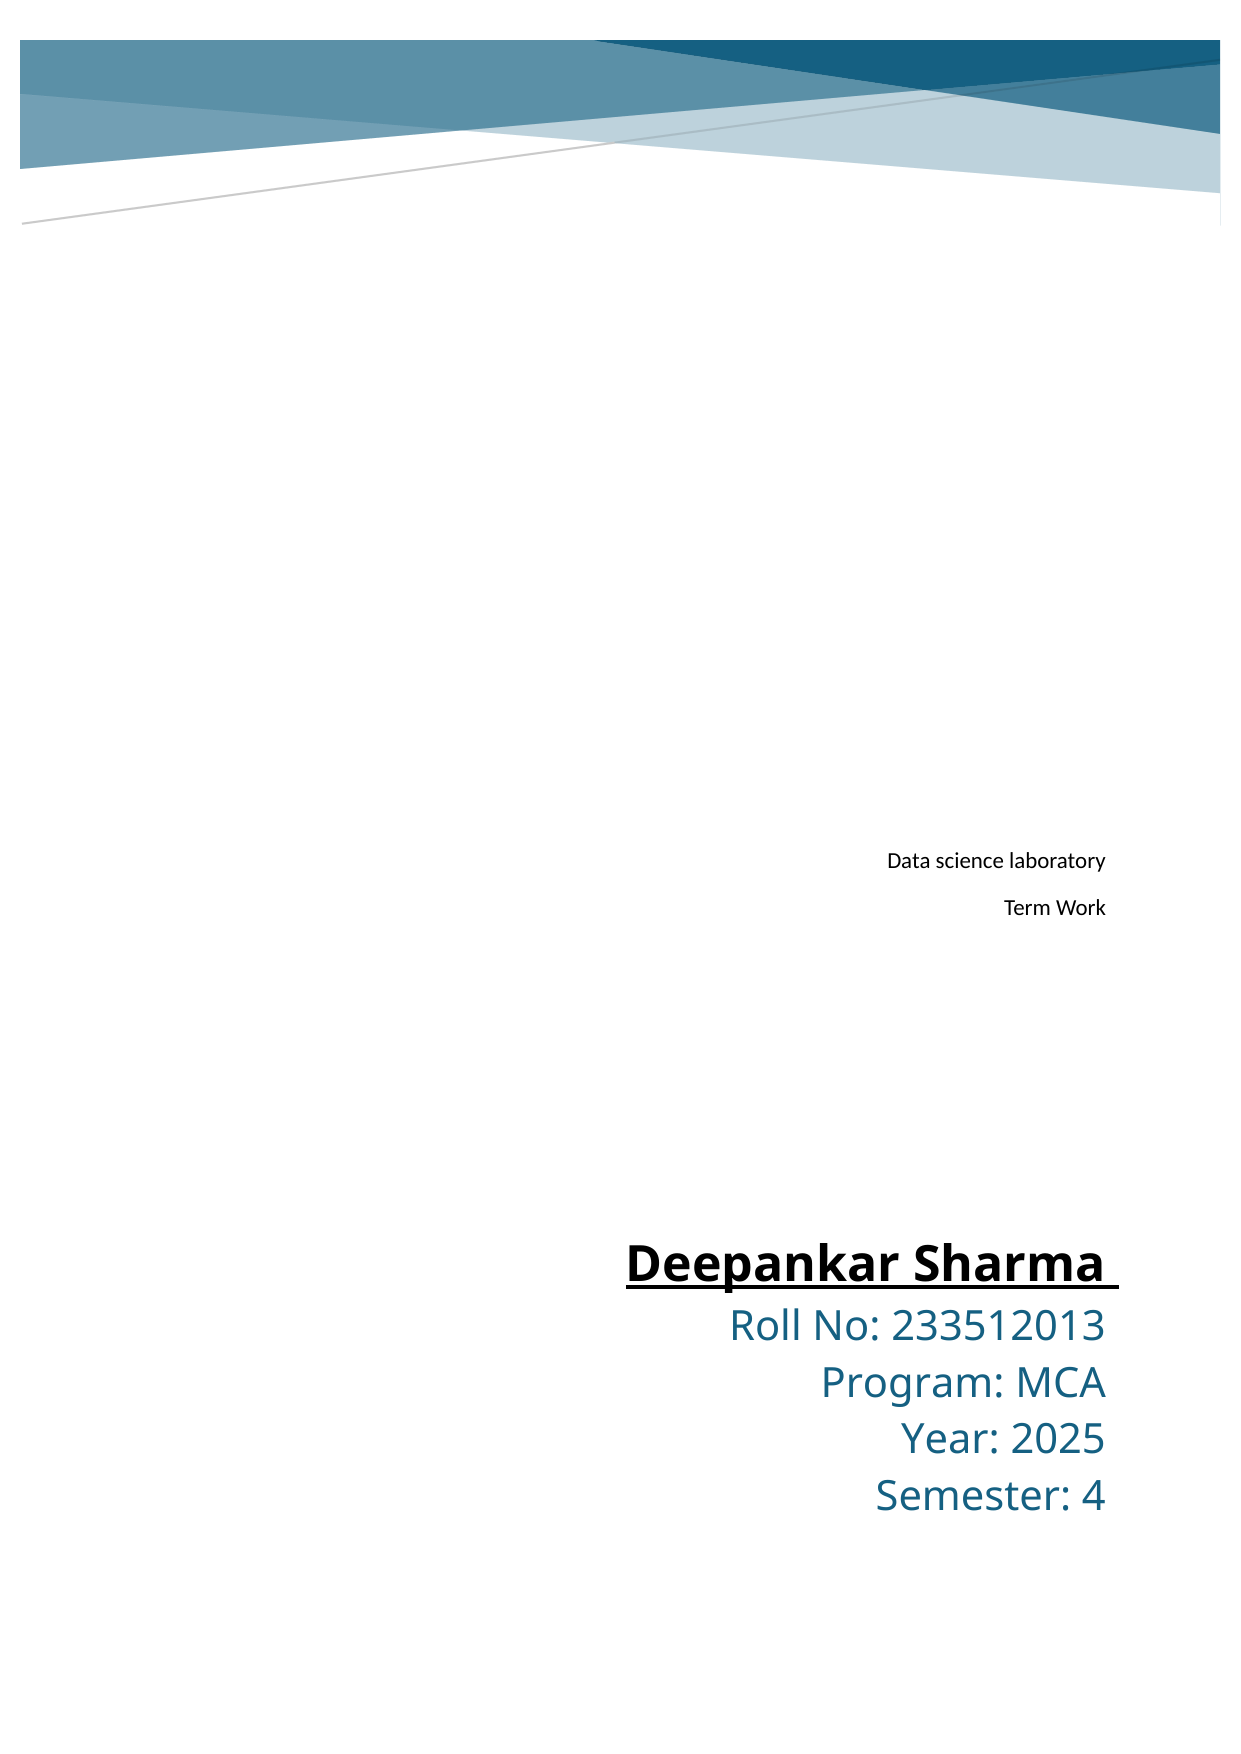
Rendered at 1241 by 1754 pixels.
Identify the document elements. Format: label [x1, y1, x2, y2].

picture [20, 40, 1221, 240]
